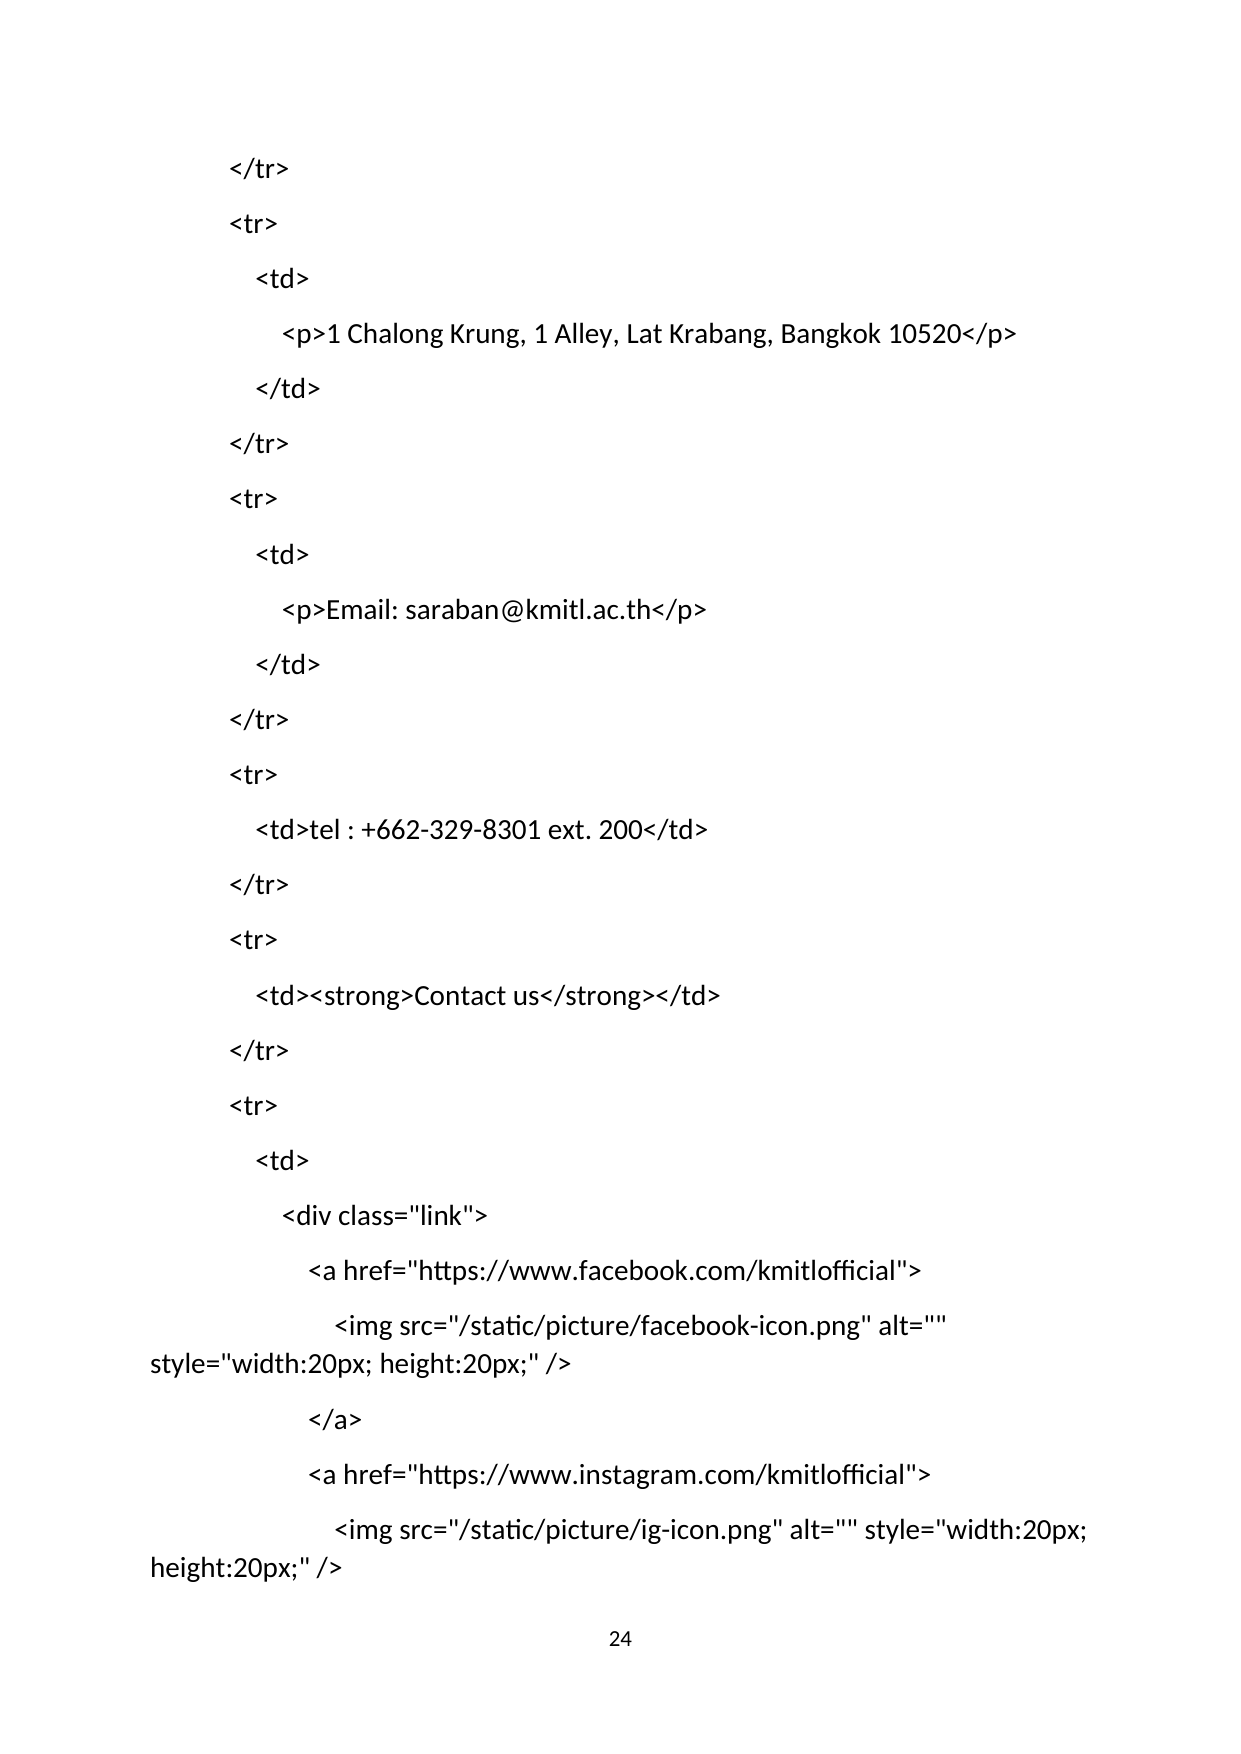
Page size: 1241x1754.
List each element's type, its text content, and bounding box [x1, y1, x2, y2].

text </td> [150, 646, 1090, 682]
text <td> [150, 1142, 1090, 1177]
text <p>Email: saraban@kmitl.ac.th</p> [150, 591, 1090, 626]
text <tr> [150, 756, 1090, 792]
text <tr> [150, 481, 1090, 516]
text </tr> [150, 150, 1090, 186]
text <tr> [150, 1087, 1090, 1122]
text </tr> [150, 1032, 1090, 1067]
text </td> [150, 370, 1090, 406]
text <div class="link"> [150, 1197, 1090, 1233]
text <a href="https://www.facebook.com/kmitlofficial"> [150, 1252, 1090, 1288]
text <tr> [150, 921, 1090, 957]
text </tr> [150, 426, 1090, 461]
text <td>tel : +662-329-8301 ext. 200</td> [150, 811, 1090, 847]
text </tr> [150, 866, 1090, 902]
text <td> [150, 260, 1090, 296]
text <a href="https://www.instagram.com/kmitlofficial"> [150, 1456, 1090, 1491]
text <p>1 Chalong Krung, 1 Alley, Lat Krabang, Bangkok 10520</p> [150, 315, 1090, 351]
text </tr> [150, 701, 1090, 737]
text <td> [150, 536, 1090, 571]
text </a> [150, 1401, 1090, 1436]
text <td><strong>Contact us</strong></td> [150, 977, 1090, 1012]
text <tr> [150, 205, 1090, 241]
text <img src="/static/picture/facebook-icon.png" alt="" style="width:20px; height:20px;" /> [150, 1307, 1090, 1381]
text <img src="/static/picture/ig-icon.png" alt="" style="width:20px; height:20px;" /> [150, 1511, 1090, 1585]
